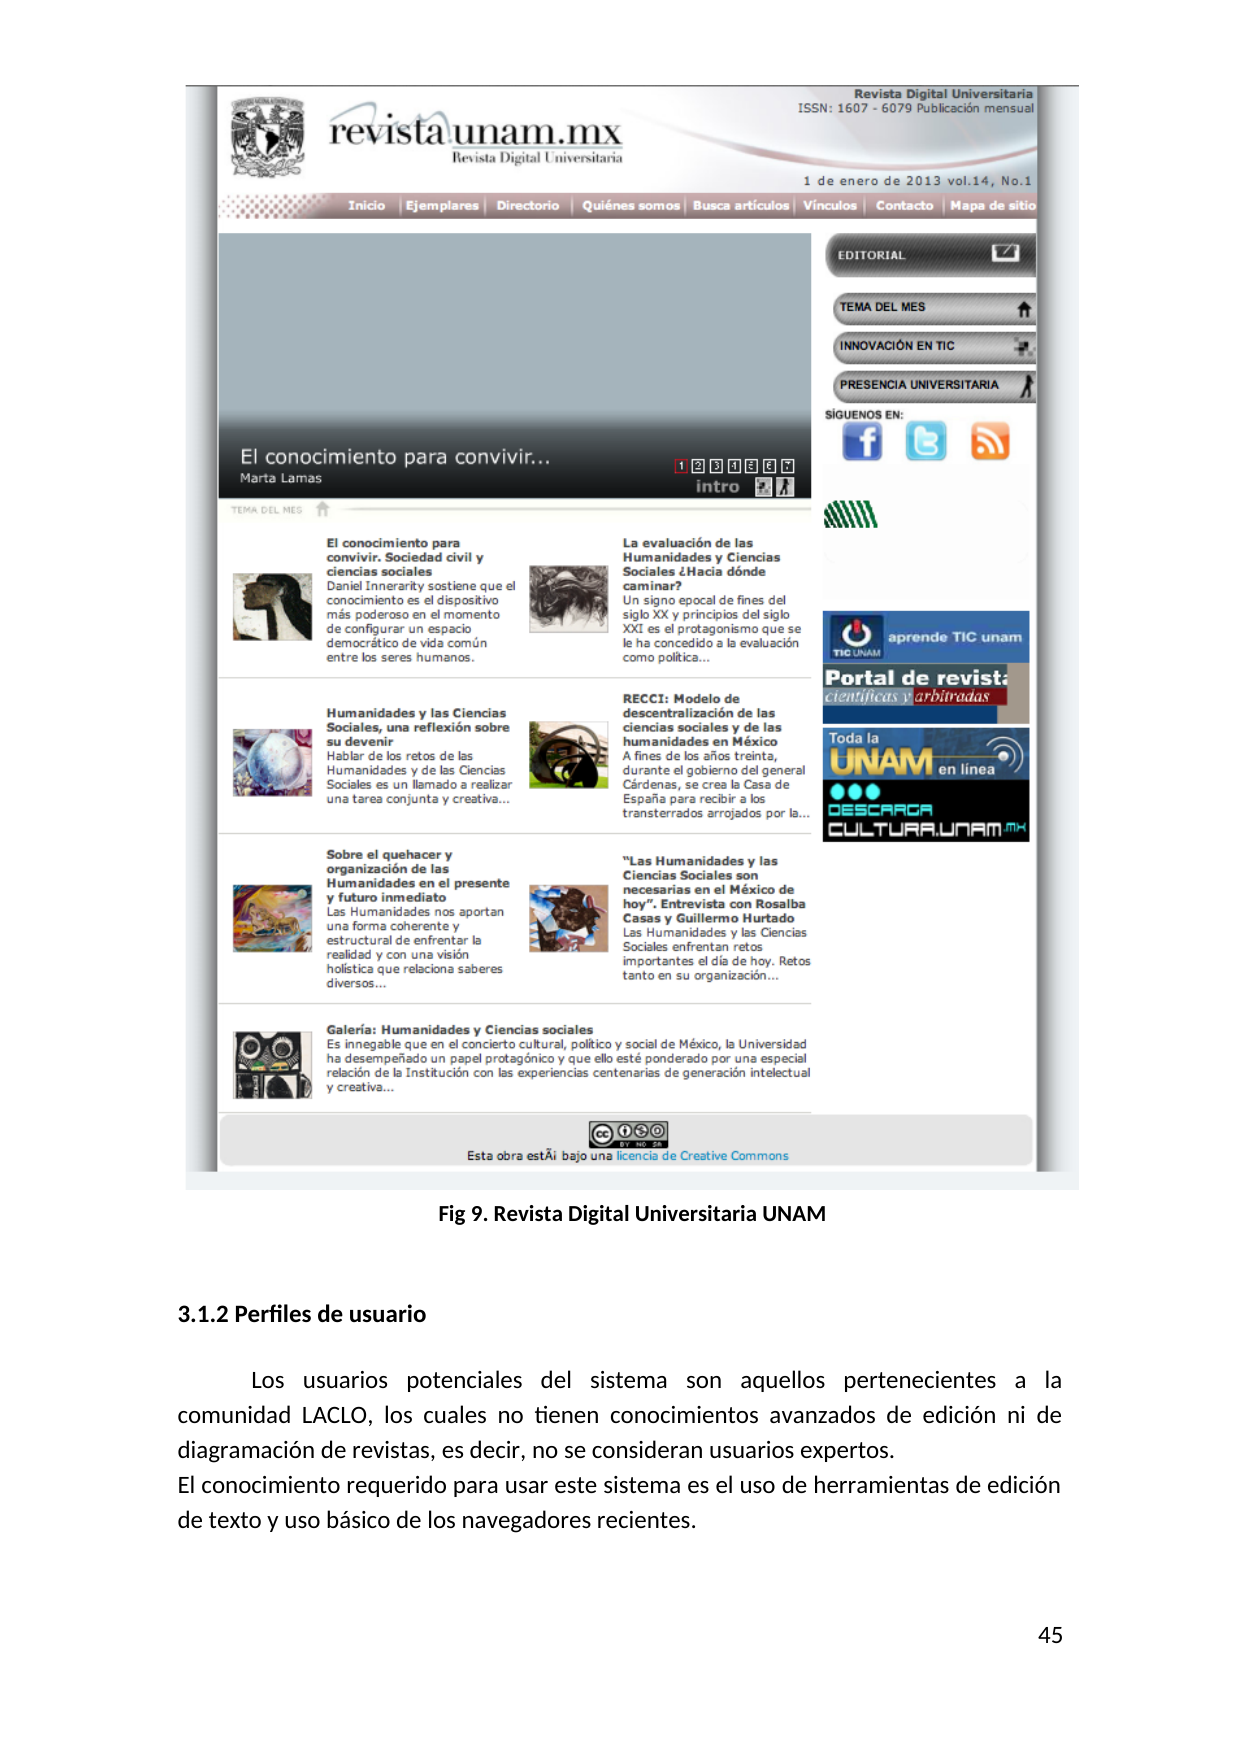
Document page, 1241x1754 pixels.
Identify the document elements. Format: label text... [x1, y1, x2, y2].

picture [185, 85, 1079, 1190]
text Los usuarios potenciales del sistema son aquellos pertenecientes a la comunidad LACLO, los cuales no tienen conocimientos avanzados de edición ni de diagramación de revistas, es decir, no se consideran usuarios expertos. [177, 1364, 1063, 1464]
text El conocimiento requerido para usar este sistema es el uso de herramientas de edición de texto y uso básico de los navegadores recientes. [177, 1469, 1063, 1534]
subtitle 3.1.2 Perfiles de usuario [177, 1298, 1063, 1329]
